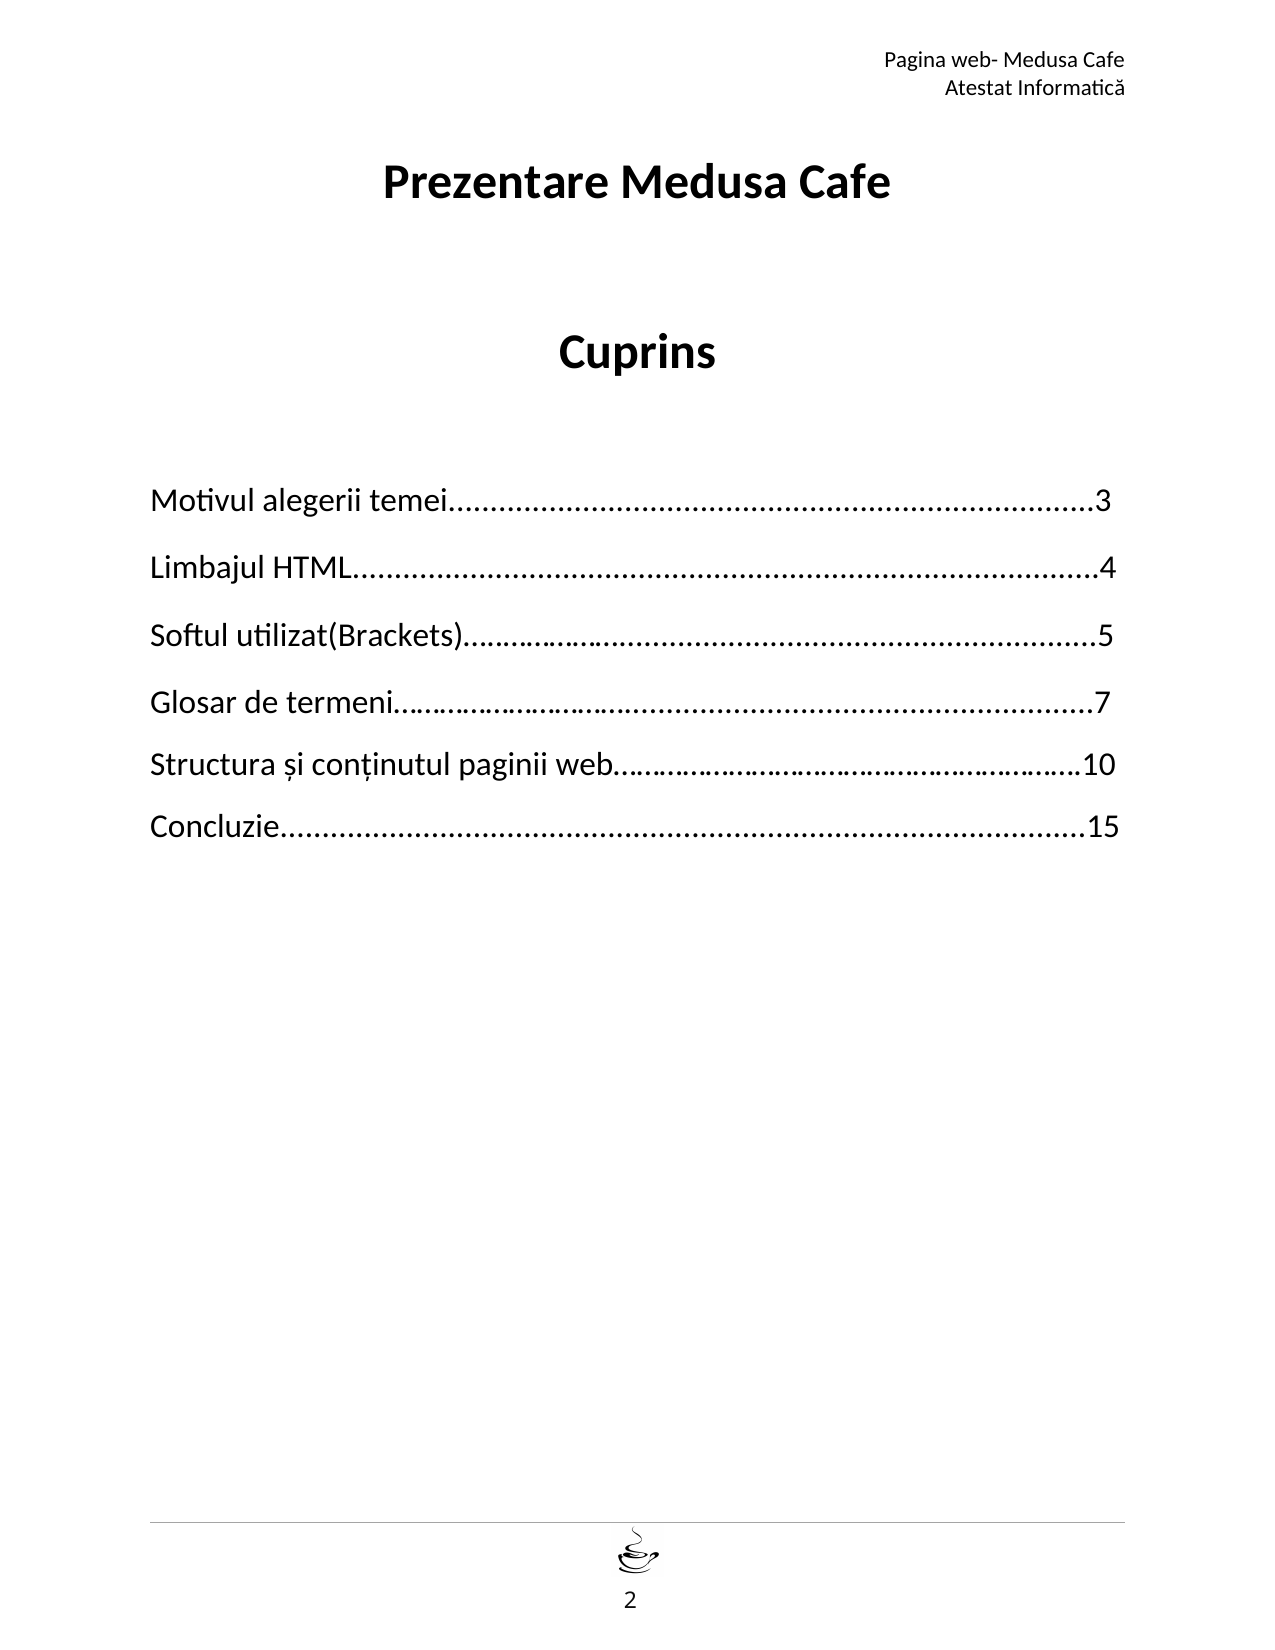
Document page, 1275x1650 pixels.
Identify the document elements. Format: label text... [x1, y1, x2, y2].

text Concluzie................................................................................................15 [150, 805, 1125, 845]
text Structura și conținutul paginii web…………………………………………………….10 [150, 743, 1125, 784]
text Glosar de termeni…………………………........................................................7 [150, 682, 1125, 722]
text Limbajul HTML.........................................................................................4 [150, 546, 1125, 587]
text Motivul alegerii temei.............................................................................3 [150, 479, 1125, 519]
text Cuprins [150, 320, 1125, 381]
picture [611, 1523, 664, 1577]
text Softul utilizat(Brackets)…..…………….........................................................5 [150, 614, 1125, 655]
text Prezentare Medusa Cafe [150, 150, 1125, 211]
